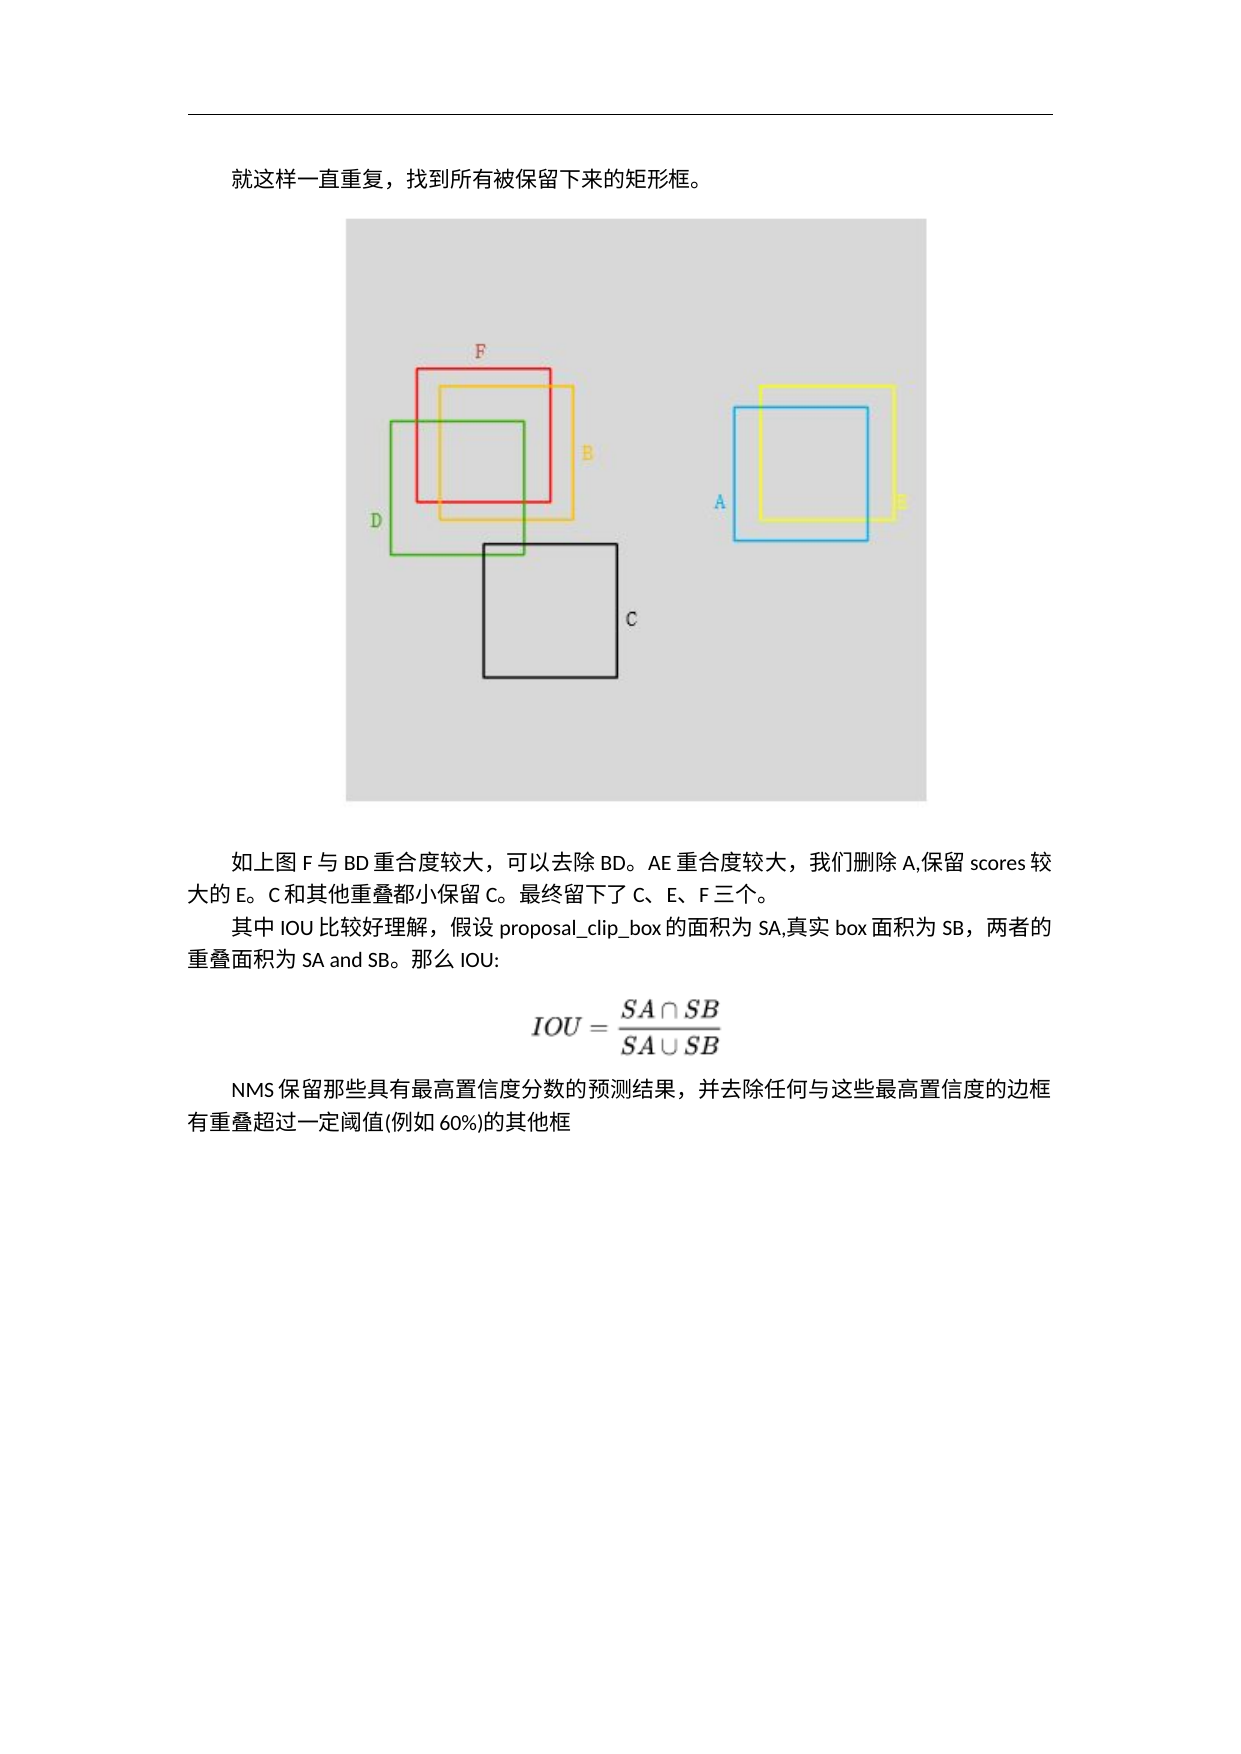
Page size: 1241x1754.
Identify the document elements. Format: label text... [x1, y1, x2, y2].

text 就这样一直重复，找到所有被保留下来的矩形框。 [187, 162, 1053, 194]
text NMS保留那些具有最高置信度分数的预测结果，并去除任何与这些最高置信度的边框有重叠超过一定阈值(例如60%)的其他框 [187, 1072, 1053, 1137]
text 如上图F与BD重合度较大，可以去除BD。AE重合度较大，我们删除A,保留scores较大的E。C和其他重叠都小保留C。最终留下了C、E、F三个。 [187, 844, 1053, 909]
picture [519, 974, 771, 1069]
text 其中IOU比较好理解，假设proposal_clip_box的面积为SA,真实box面积为SB，两者的重叠面积为 SA and SB。那么IOU: [187, 909, 1053, 974]
picture [340, 194, 944, 825]
